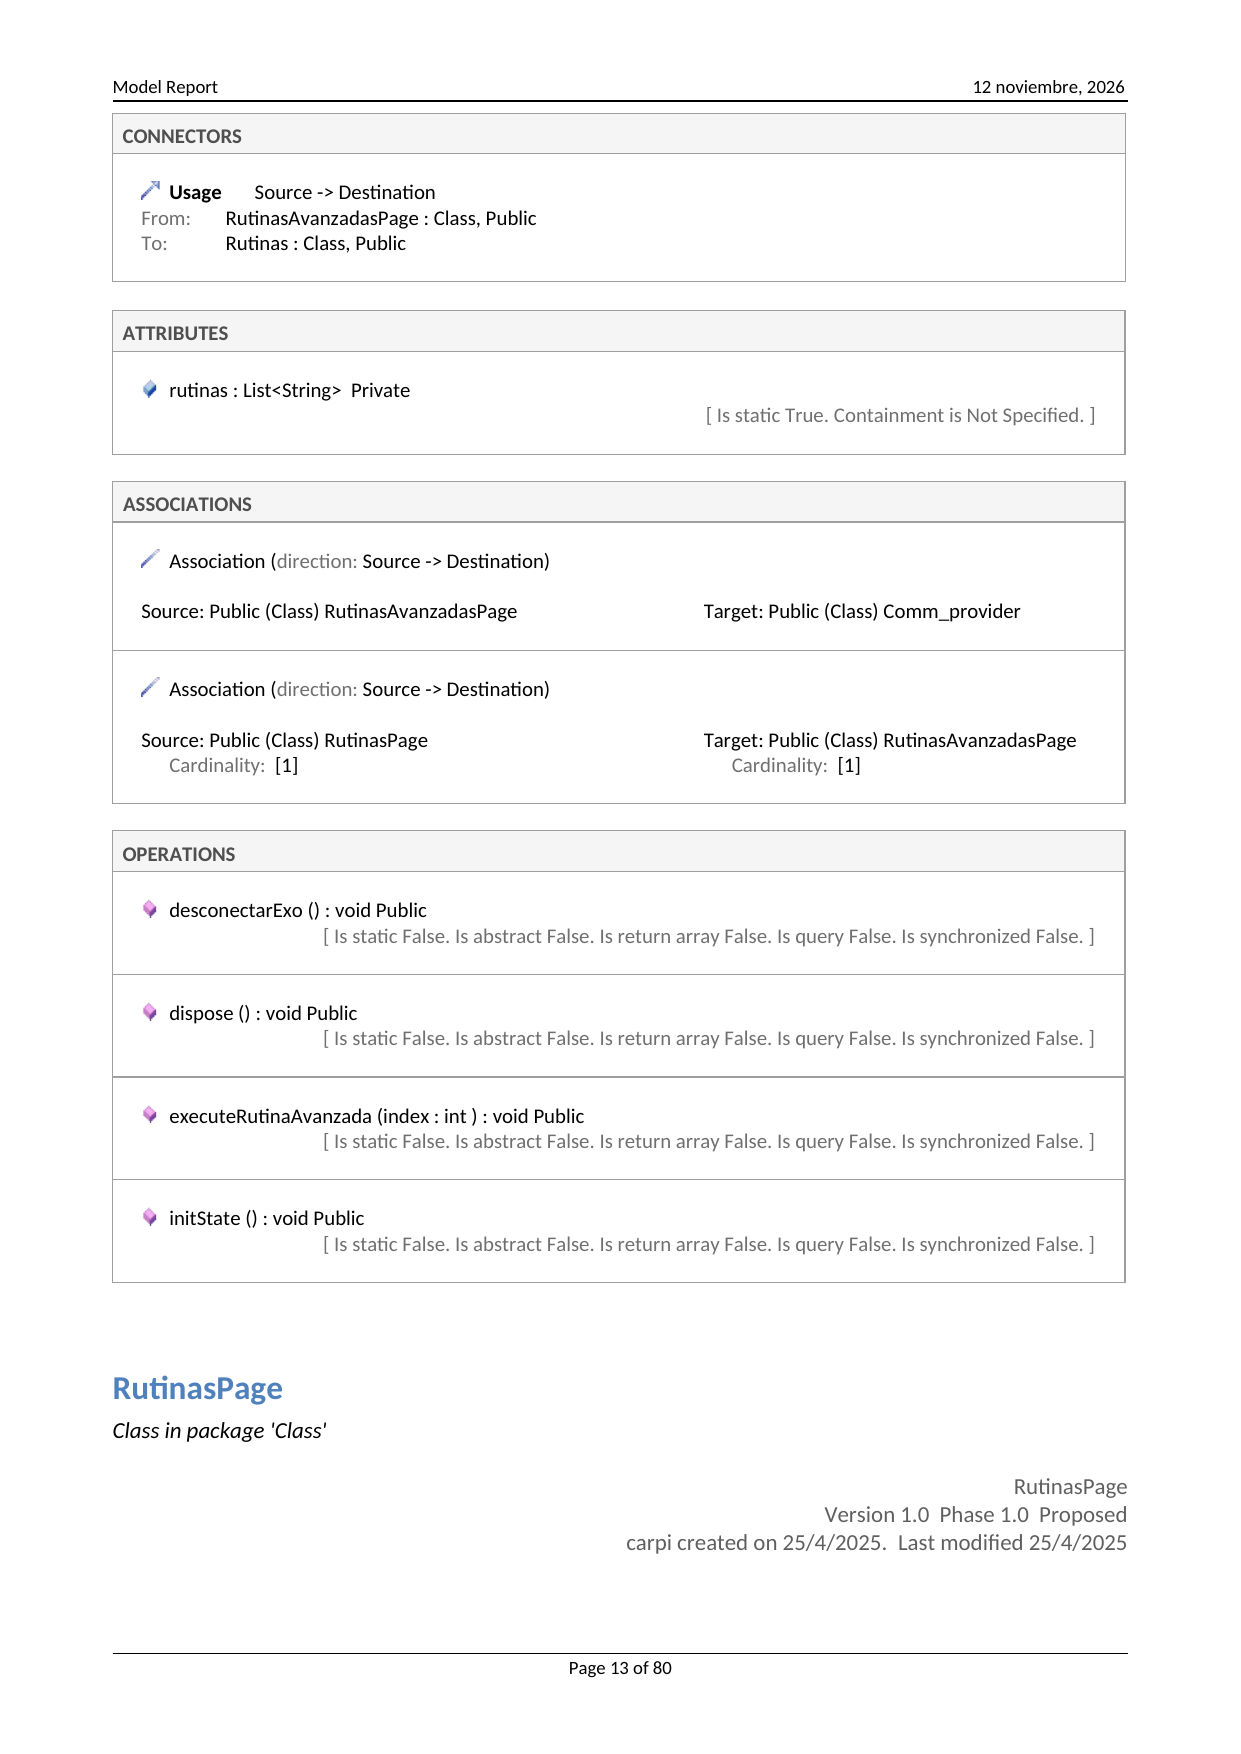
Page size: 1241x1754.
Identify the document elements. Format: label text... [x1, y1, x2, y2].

table_header OPERATIONS [113, 831, 1124, 871]
table_cell desconectarExo () : void Public [ Is static False. Is abstract False. Is return array False. Is query False. Is synchronized False. ] [113, 872, 1124, 974]
table_header CONNECTORS [113, 114, 1125, 153]
table_cell initState () : void Public [ Is static False. Is abstract False. Is return array False. Is query False. Is synchronized False. ] [113, 1180, 1124, 1282]
table_cell rutinas : List<String> Private [ Is static True. Containment is Not Specified. ] [113, 352, 1124, 453]
table_cell Target: Public (Class) Comm_provider [675, 599, 1124, 649]
table_cell Source: Public (Class) RutinasAvanzadasPage [113, 599, 675, 649]
picture [141, 549, 160, 568]
text Class in package 'Class' [112, 1416, 1128, 1444]
table_cell Target: Public (Class) RutinasAvanzadasPage Cardinality: [1] [675, 727, 1124, 803]
table_cell Usage Source -> Destination From: RutinasAvanzadasPage : Class, Public To: Rutinas : Class, Public [113, 154, 1125, 281]
picture [141, 378, 160, 398]
table_cell Source: Public (Class) RutinasPage Cardinality: [1] [113, 727, 675, 803]
table_header ASSOCIATIONS [113, 482, 1124, 521]
text carpi created on 25/4/2025. Last modified 25/4/2025 [112, 1528, 1128, 1556]
subtitle RutinasPage [112, 1367, 1128, 1408]
picture [141, 1001, 160, 1021]
text Version 1.0 Phase 1.0 Proposed [112, 1500, 1128, 1528]
picture [141, 677, 160, 697]
table_cell Association (direction: Source -> Destination) [113, 523, 1124, 599]
picture [141, 1207, 160, 1226]
table_header ATTRIBUTES [113, 311, 1124, 351]
picture [141, 181, 160, 200]
table_cell dispose () : void Public [ Is static False. Is abstract False. Is return array False. Is query False. Is synchronized False. ] [113, 975, 1124, 1076]
table_cell executeRutinaAvanzada (index : int ) : void Public [ Is static False. Is abstract False. Is return array False. Is query False. Is synchronized False. ] [113, 1078, 1124, 1179]
table_cell Association (direction: Source -> Destination) [113, 651, 1124, 727]
picture [141, 1104, 160, 1123]
text RutinasPage [112, 1472, 1128, 1500]
picture [141, 898, 160, 918]
